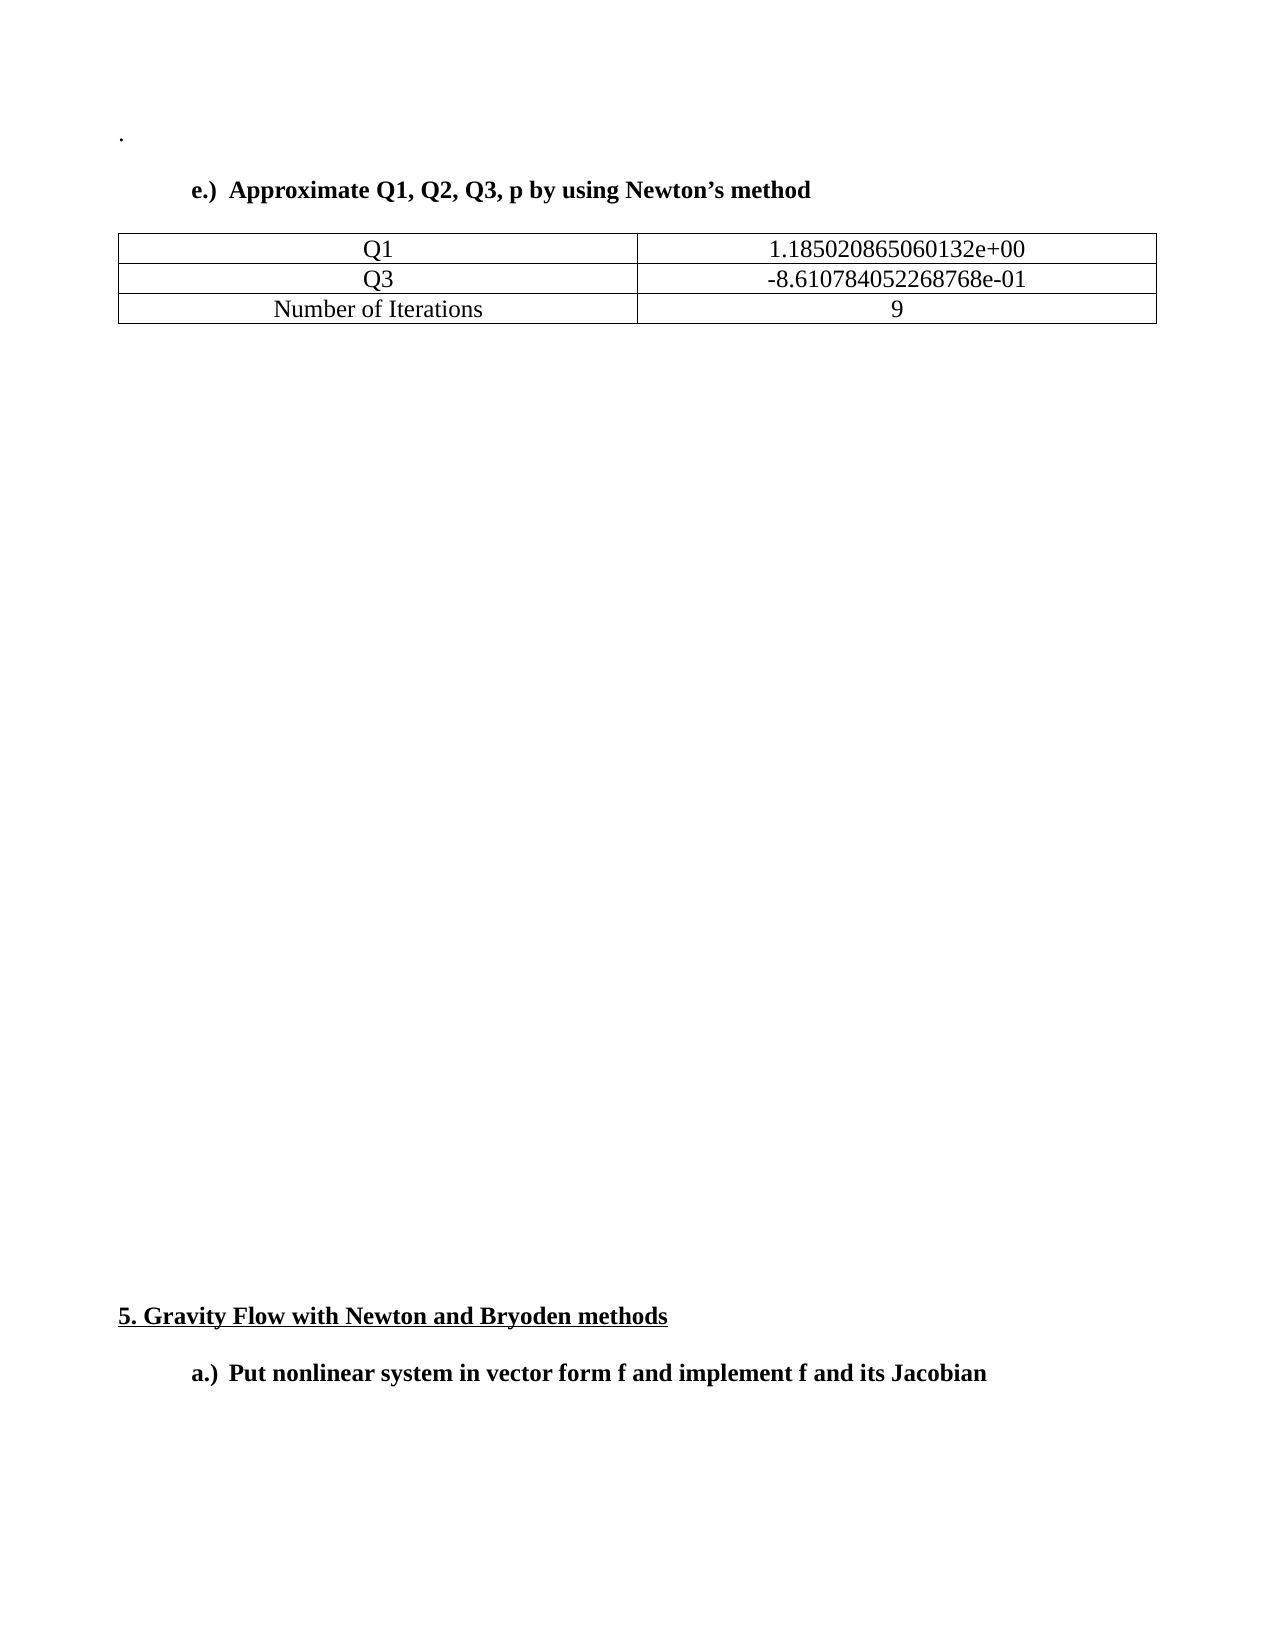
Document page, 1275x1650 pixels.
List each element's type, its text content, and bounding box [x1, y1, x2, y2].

table_header Q1 [119, 234, 637, 263]
list Put nonlinear system in vector form f and implement f and its Jacobian [191, 1358, 1157, 1387]
table_cell -8.610784052268768e-01 [638, 264, 1156, 293]
list Approximate Q1, Q2, Q3, p by using Newton’s method [191, 176, 1157, 204]
table_header 1.185020865060132e+00 [638, 234, 1156, 263]
text . [118, 118, 1157, 147]
text 5. Gravity Flow with Newton and Bryoden methods [118, 1301, 1157, 1330]
table_cell 9 [638, 294, 1156, 322]
table_cell Number of Iterations [119, 294, 637, 322]
table_cell Q3 [119, 264, 637, 293]
